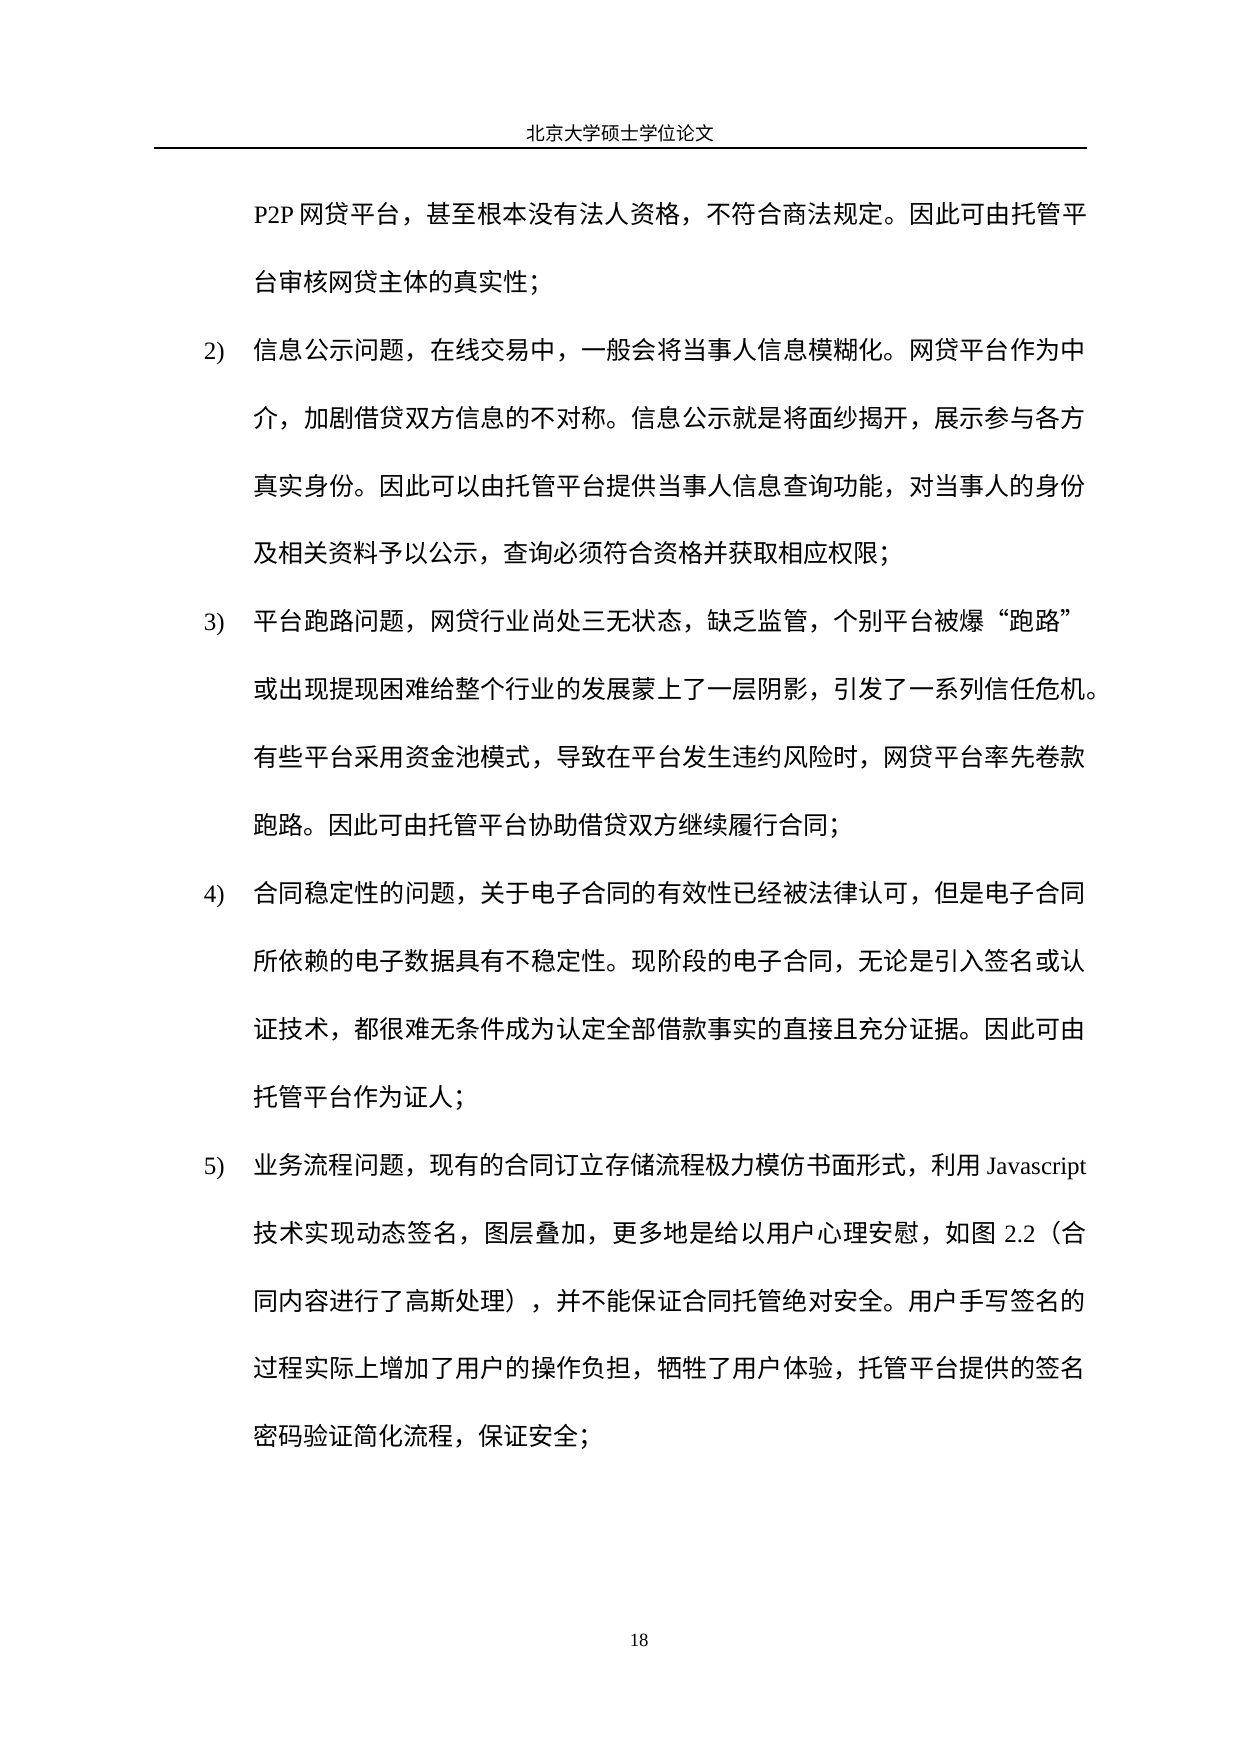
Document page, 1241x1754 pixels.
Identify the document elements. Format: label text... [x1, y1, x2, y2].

list 业务流程问题，现有的合同订立存储流程极力模仿书面形式，利用Javascript技术实现动态签名，图层叠加，更多地是给以用户心理安慰，如图2.2（合同内容进行了高斯处理），并不能保证合同托管绝对安全。用户手写签名的过程实际上增加了用户的操作负担，牺牲了用户体验，托管平台提供的签名密码验证简化流程，保证安全； [203, 1129, 1087, 1469]
list 信息公示问题，在线交易中，一般会将当事人信息模糊化。网贷平台作为中介，加剧借贷双方信息的不对称。信息公示就是将面纱揭开，展示参与各方真实身份。因此可以由托管平台提供当事人信息查询功能，对当事人的身份及相关资料予以公示，查询必须符合资格并获取相应权限； [203, 314, 1087, 586]
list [203, 178, 1087, 314]
list 平台跑路问题，网贷行业尚处三无状态，缺乏监管，个别平台被爆“跑路”或出现提现困难给整个行业的发展蒙上了一层阴影，引发了一系列信任危机。有些平台采用资金池模式，导致在平台发生违约风险时，网贷平台率先卷款跑路。因此可由托管平台协助借贷双方继续履行合同； [203, 586, 1087, 858]
list 合同稳定性的问题，关于电子合同的有效性已经被法律认可，但是电子合同所依赖的电子数据具有不稳定性。现阶段的电子合同，无论是引入签名或认证技术，都很难无条件成为认定全部借款事实的直接且充分证据。因此可由托管平台作为证人； [203, 858, 1087, 1129]
